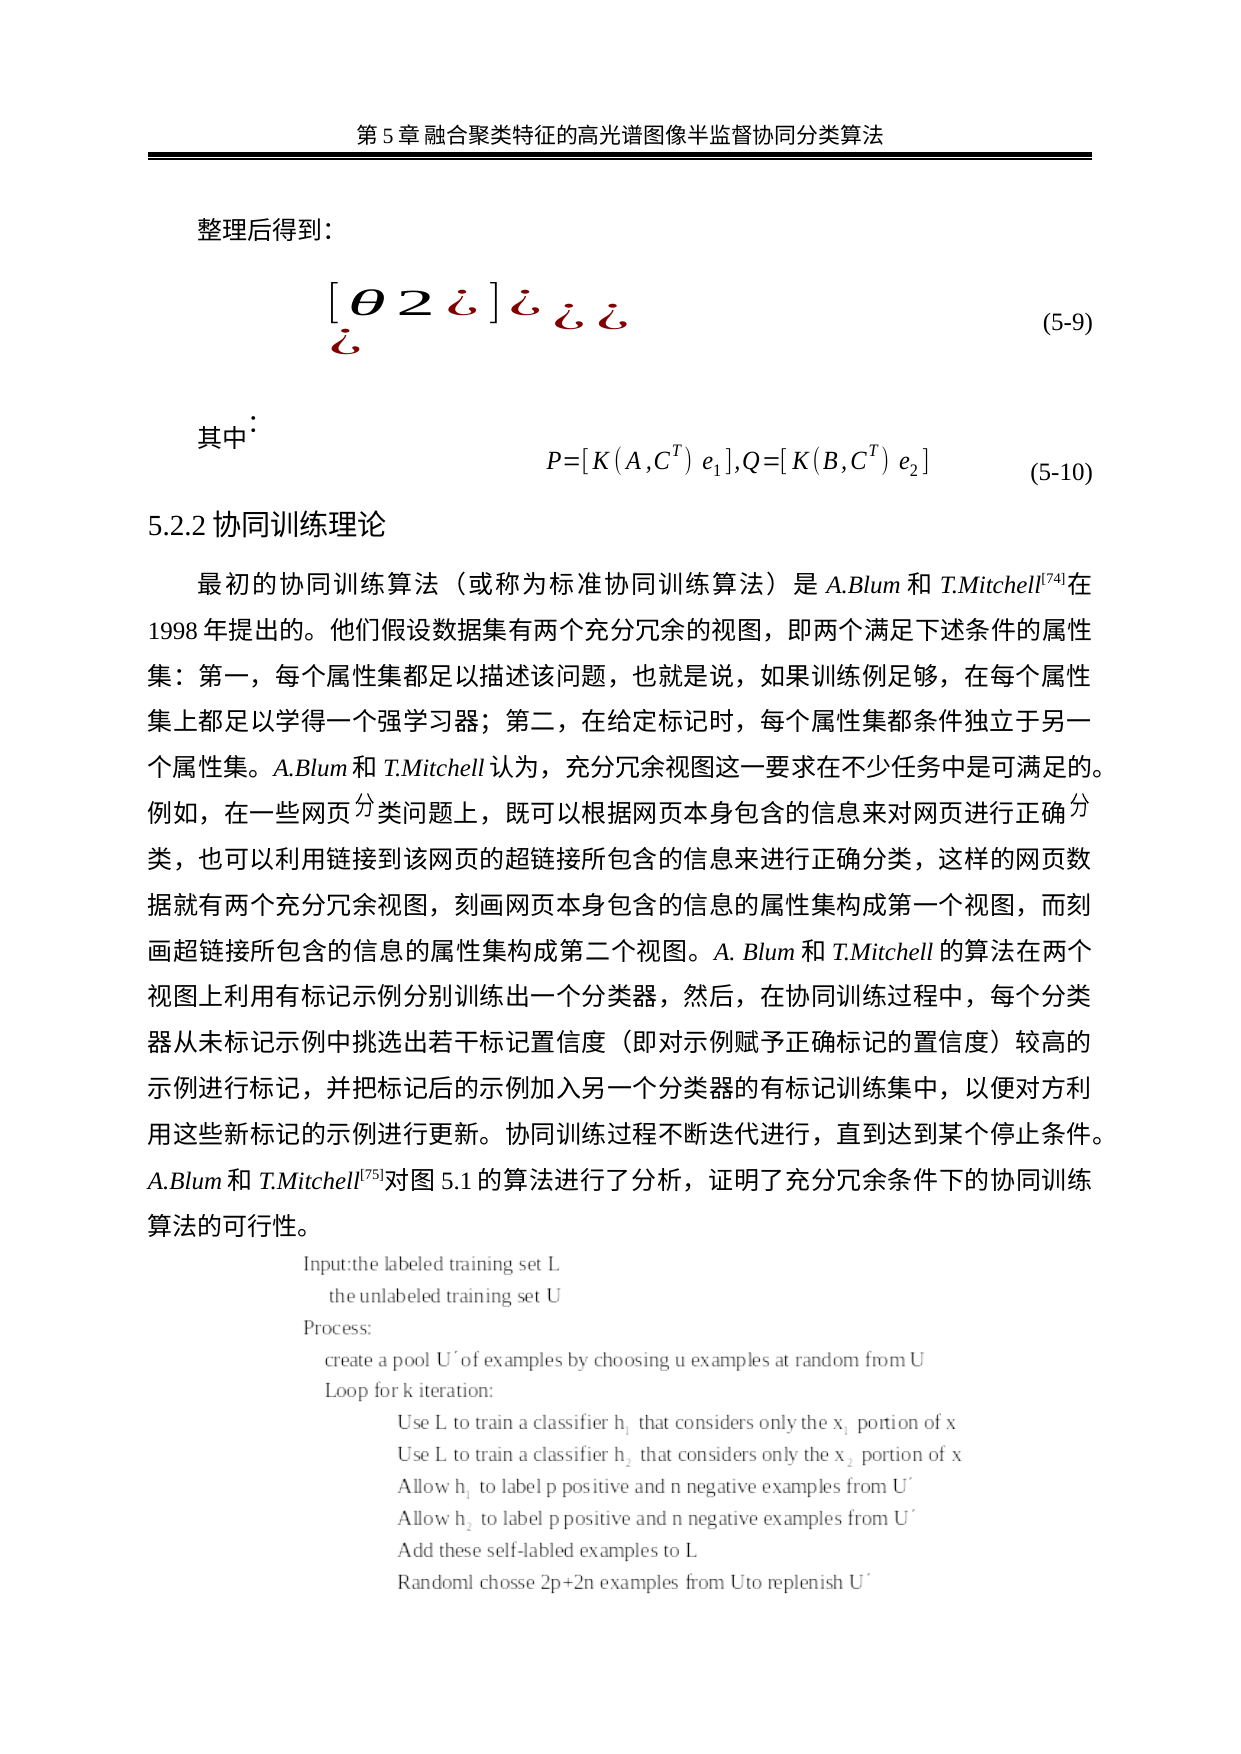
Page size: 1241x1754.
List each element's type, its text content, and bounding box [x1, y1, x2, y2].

text (5-10) [148, 442, 1092, 486]
text (5-9) [148, 281, 1092, 362]
text 最初的协同训练算法（或称为标准协同训练算法）是A.Blum和T.Mitchell[74]在1998年提出的。他们假设数据集有两个充分冗余的视图，即两个满足下述条件的属性集：第一，每个属性集都足以描述该问题，也就是说，如果训练例足够，在每个属性集上都足以学得一个强学习器；第二，在给定标记时，每个属性集都条件独立于另一个属性集。A.Blum和T.Mitchell认为，充分冗余视图这一要求在不少任务中是可满足的。例如，在一些网页类问题上，既可以根据网页本身包含的信息来对网页进行正确类，也可以利用链接到该网页的超链接所包含的信息来进行正确分类，这样的网页数据就有两个充分冗余视图，刻画网页本身包含的信息的属性集构成第一个视图，而刻画超链接所包含的信息的属性集构成第二个视图。A. Blum和T.Mitchell的算法在两个视图上利用有标记示例分别训练出一个分类器，然后，在协同训练过程中，每个分类器从未标记示例中挑选出若干标记置信度（即对示例赋予正确标记的置信度）较高的示例进行标记，并把标记后的示例加入另一个分类器的有标记训练集中，以便对方利用这些新标记的示例进行更新。协同训练过程不断迭代进行，直到达到某个停止条件。A.Blum和T.Mitchell[75]对图5.1的算法进行了分析，证明了充分冗余条件下的协同训练算法的可行性。 [148, 557, 1092, 1244]
text 其中： [148, 396, 1092, 442]
text 整理后得到： [148, 165, 1092, 247]
